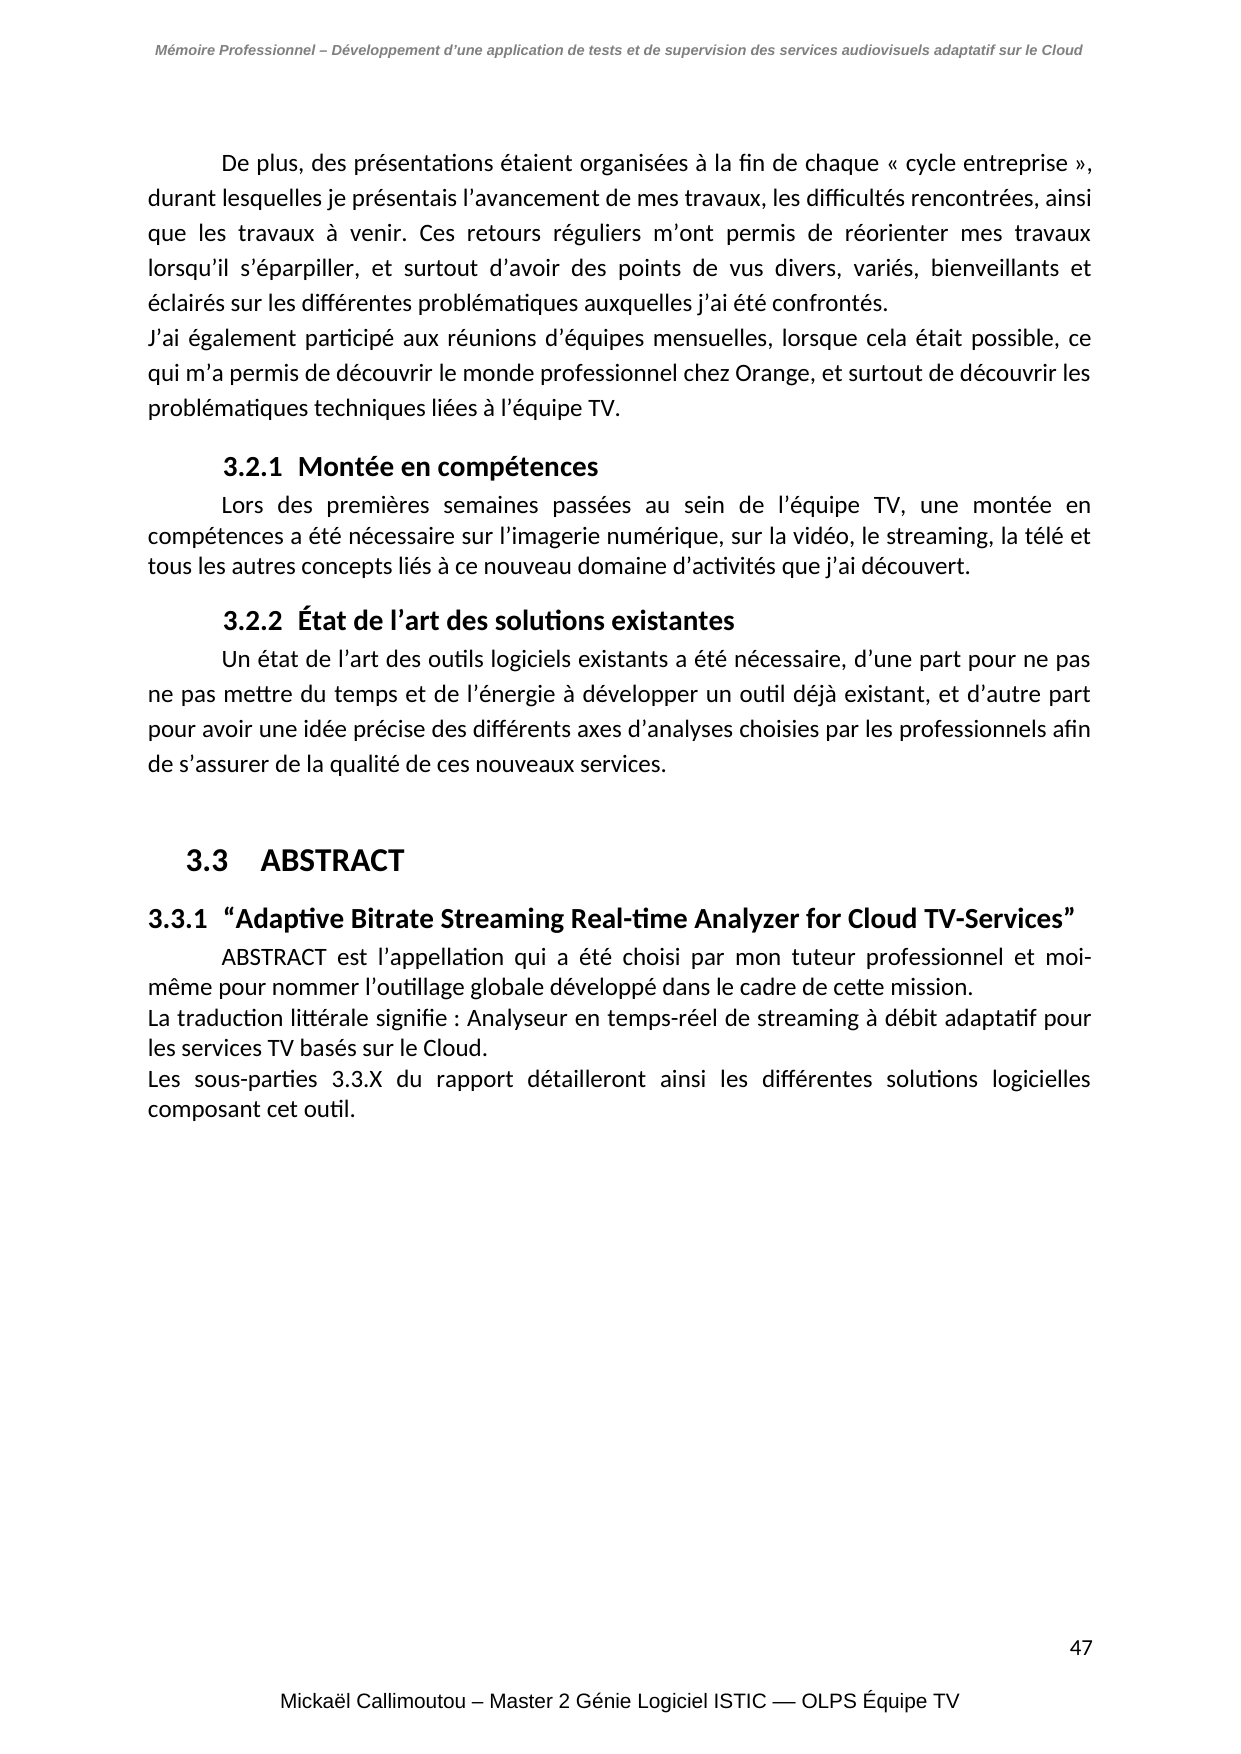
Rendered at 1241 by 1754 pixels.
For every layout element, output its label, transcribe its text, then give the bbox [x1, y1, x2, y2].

subtitle ABSTRACT [185, 838, 1093, 879]
text De plus, des présentations étaient organisées à la fin de chaque « cycle entreprise », durant lesquelles je présentais l’avancement de mes travaux, les difficultés rencontrées, ainsi que les travaux à venir. Ces retours réguliers m’ont permis de réorienter mes travaux lorsqu’il s’éparpiller, et surtout d’avoir des points de vus divers, variés, bienveillants et éclairés sur les différentes problématiques auxquelles j’ai été confrontés. [148, 148, 1093, 318]
subtitle Montée en compétences [223, 448, 1093, 484]
text ABSTRACT est l’appellation qui a été choisi par mon tuteur professionnel et moi-même pour nommer l’outillage globale développé dans le cadre de cette mission. [148, 941, 1093, 1002]
text Les sous-parties 3.3.X du rapport détailleront ainsi les différentes solutions logicielles composant cet outil. [148, 1063, 1093, 1124]
subtitle “Adaptive Bitrate Streaming Real-time Analyzer for Cloud TV-Services” [148, 900, 1093, 936]
text La traduction littérale signifie : Analyseur en temps-réel de streaming à débit adaptatif pour les services TV basés sur le Cloud. [148, 1002, 1093, 1063]
text J’ai également participé aux réunions d’équipes mensuelles, lorsque cela était possible, ce qui m’a permis de découvrir le monde professionnel chez Orange, et surtout de découvrir les problématiques techniques liées à l’équipe TV. [148, 323, 1093, 423]
text Un état de l’art des outils logiciels existants a été nécessaire, d’une part pour ne pas ne pas mettre du temps et de l’énergie à développer un outil déjà existant, et d’autre part pour avoir une idée précise des différents axes d’analyses choisies par les professionnels afin de s’assurer de la qualité de ces nouveaux services. [148, 643, 1093, 778]
subtitle État de l’art des solutions existantes [223, 602, 1093, 637]
text Lors des premières semaines passées au sein de l’équipe TV, une montée en compétences a été nécessaire sur l’imagerie numérique, sur la vidéo, le streaming, la télé et tous les autres concepts liés à ce nouveau domaine d’activités que j’ai découvert. [148, 489, 1093, 581]
